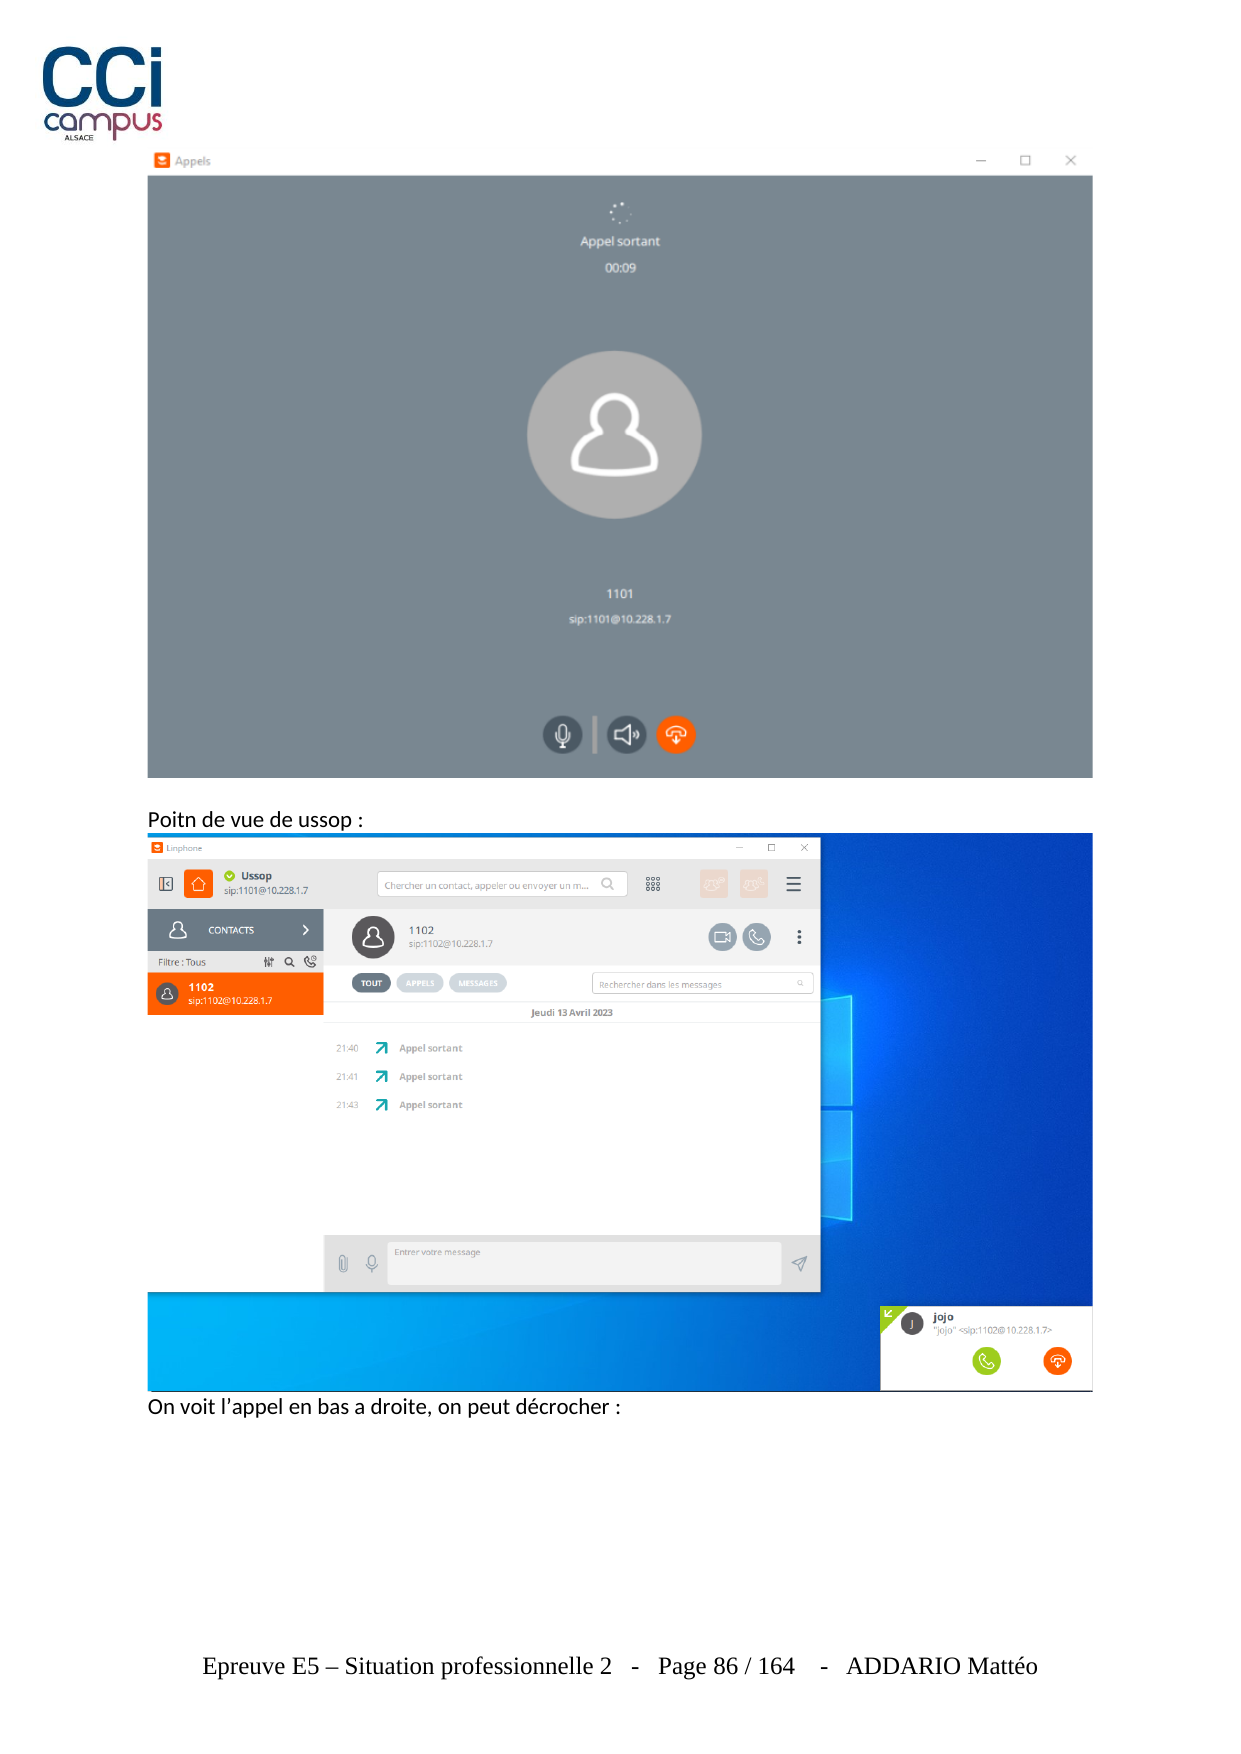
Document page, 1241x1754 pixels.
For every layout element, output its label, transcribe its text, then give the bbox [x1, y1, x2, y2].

picture [147, 833, 1093, 1392]
text On voit l’appel en bas a droite, on peut décrocher : [148, 1392, 1093, 1420]
text Poitn de vue de ussop : [148, 806, 1093, 833]
picture [35, 26, 1093, 778]
